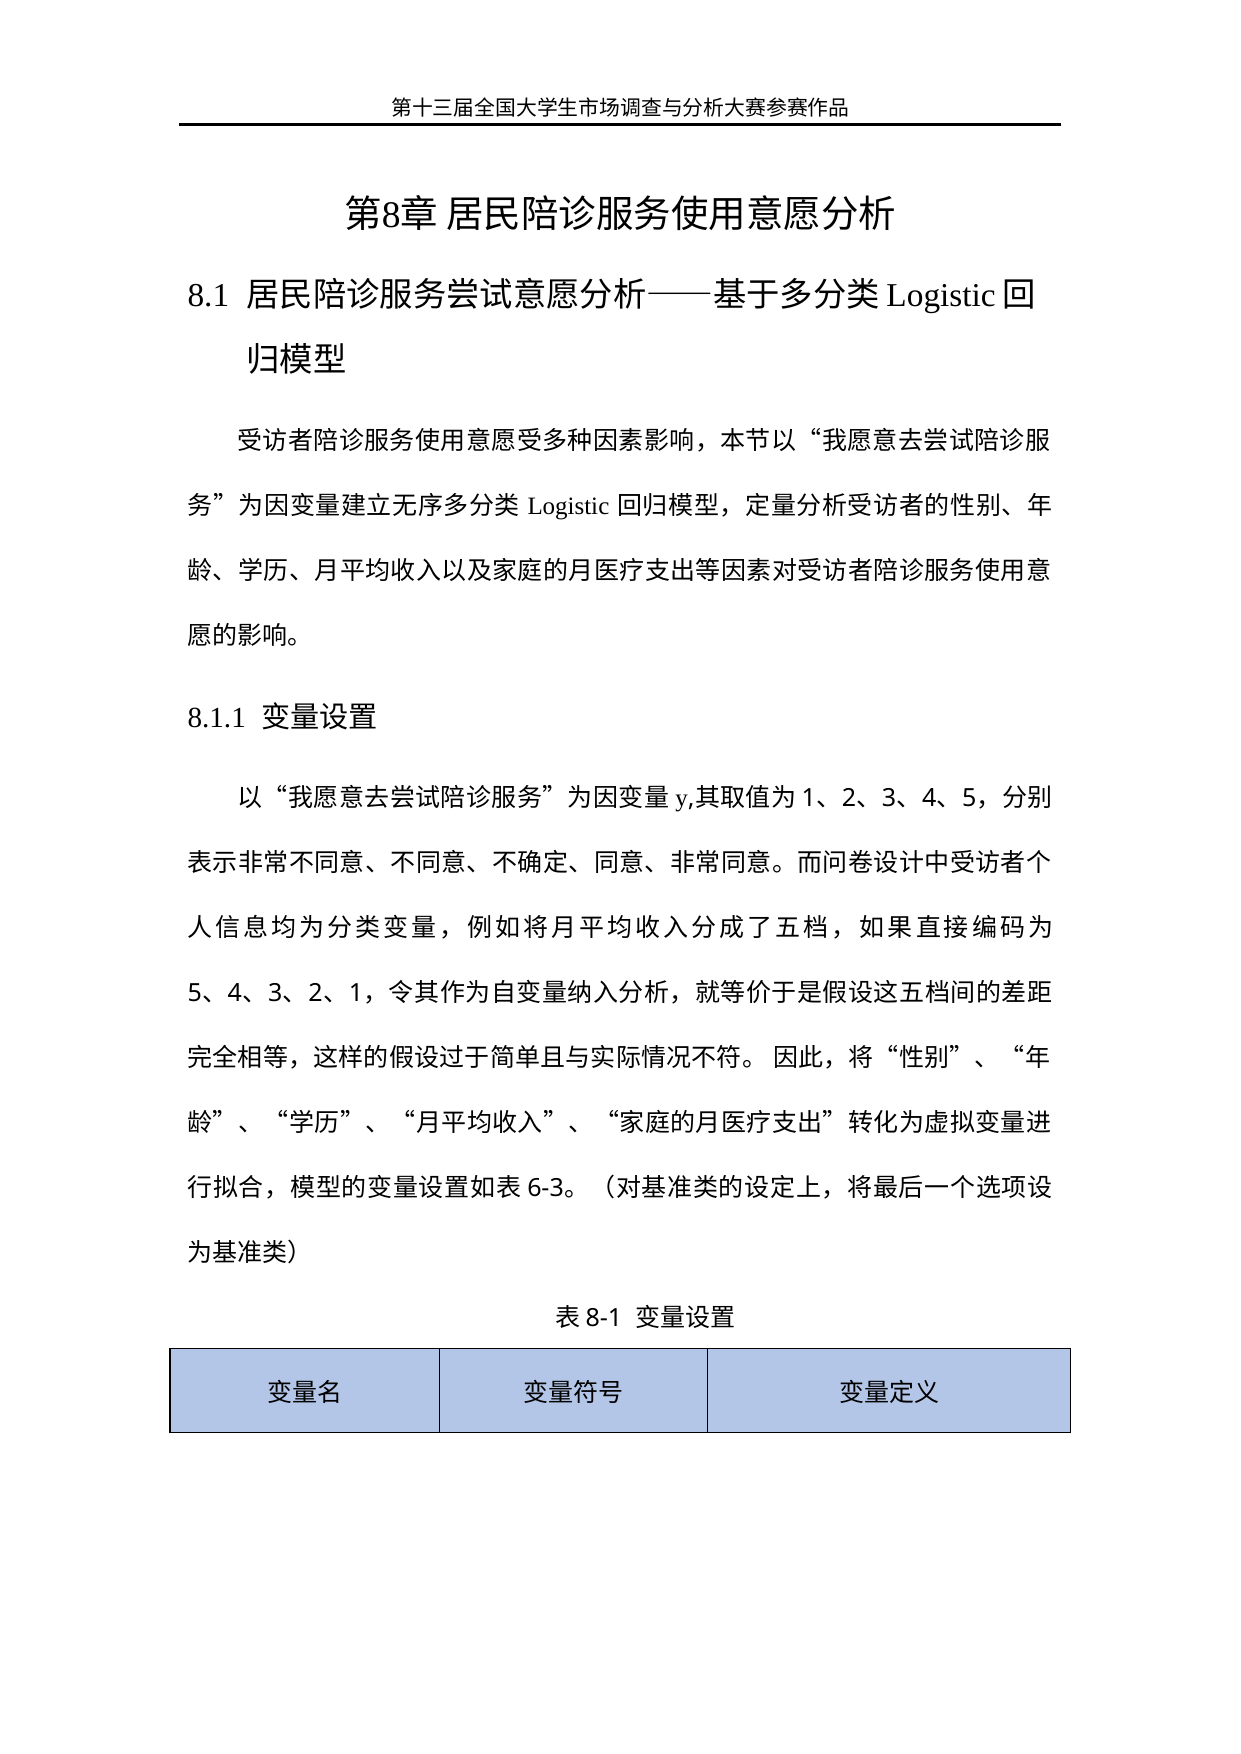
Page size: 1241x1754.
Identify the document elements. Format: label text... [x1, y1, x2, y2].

subtitle 居民陪诊服务尝试意愿分析——基于多分类Logistic回归模型 [187, 259, 1053, 389]
table_header 变量名 [171, 1349, 439, 1432]
subtitle 变量设置 [187, 682, 1053, 747]
table_header 变量定义 [708, 1349, 1070, 1432]
text 以“我愿意去尝试陪诊服务”为因变量y,其取值为1、2、3、4、5，分别表示非常不同意、不同意、不确定、同意、非常同意。而问卷设计中受访者个人信息均为分类变量，例如将月平均收入分成了五档，如果直接编码为5、4、3、2、1，令其作为自变量纳入分析，就等价于是假设这五档间的差距完全相等，这样的假设过于简单且与实际情况不符。 因此，将“性别”、“年龄”、“学历”、“月平均收入”、“家庭的月医疗支出”转化为虚拟变量进行拟合，模型的变量设置如表6-3。（对基准类的设定上，将最后一个选项设为基准类） [187, 763, 1053, 1283]
text 表8-1 变量设置 [187, 1283, 1053, 1348]
subtitle 居民陪诊服务使用意愿分析 [187, 178, 1053, 243]
text 受访者陪诊服务使用意愿受多种因素影响，本节以“我愿意去尝试陪诊服务”为因变量建立无序多分类 Logistic 回归模型，定量分析受访者的性别、年龄、学历、月平均收入以及家庭的月医疗支出等因素对受访者陪诊服务使用意愿的影响。 [187, 406, 1053, 666]
table_header 变量符号 [440, 1349, 707, 1432]
